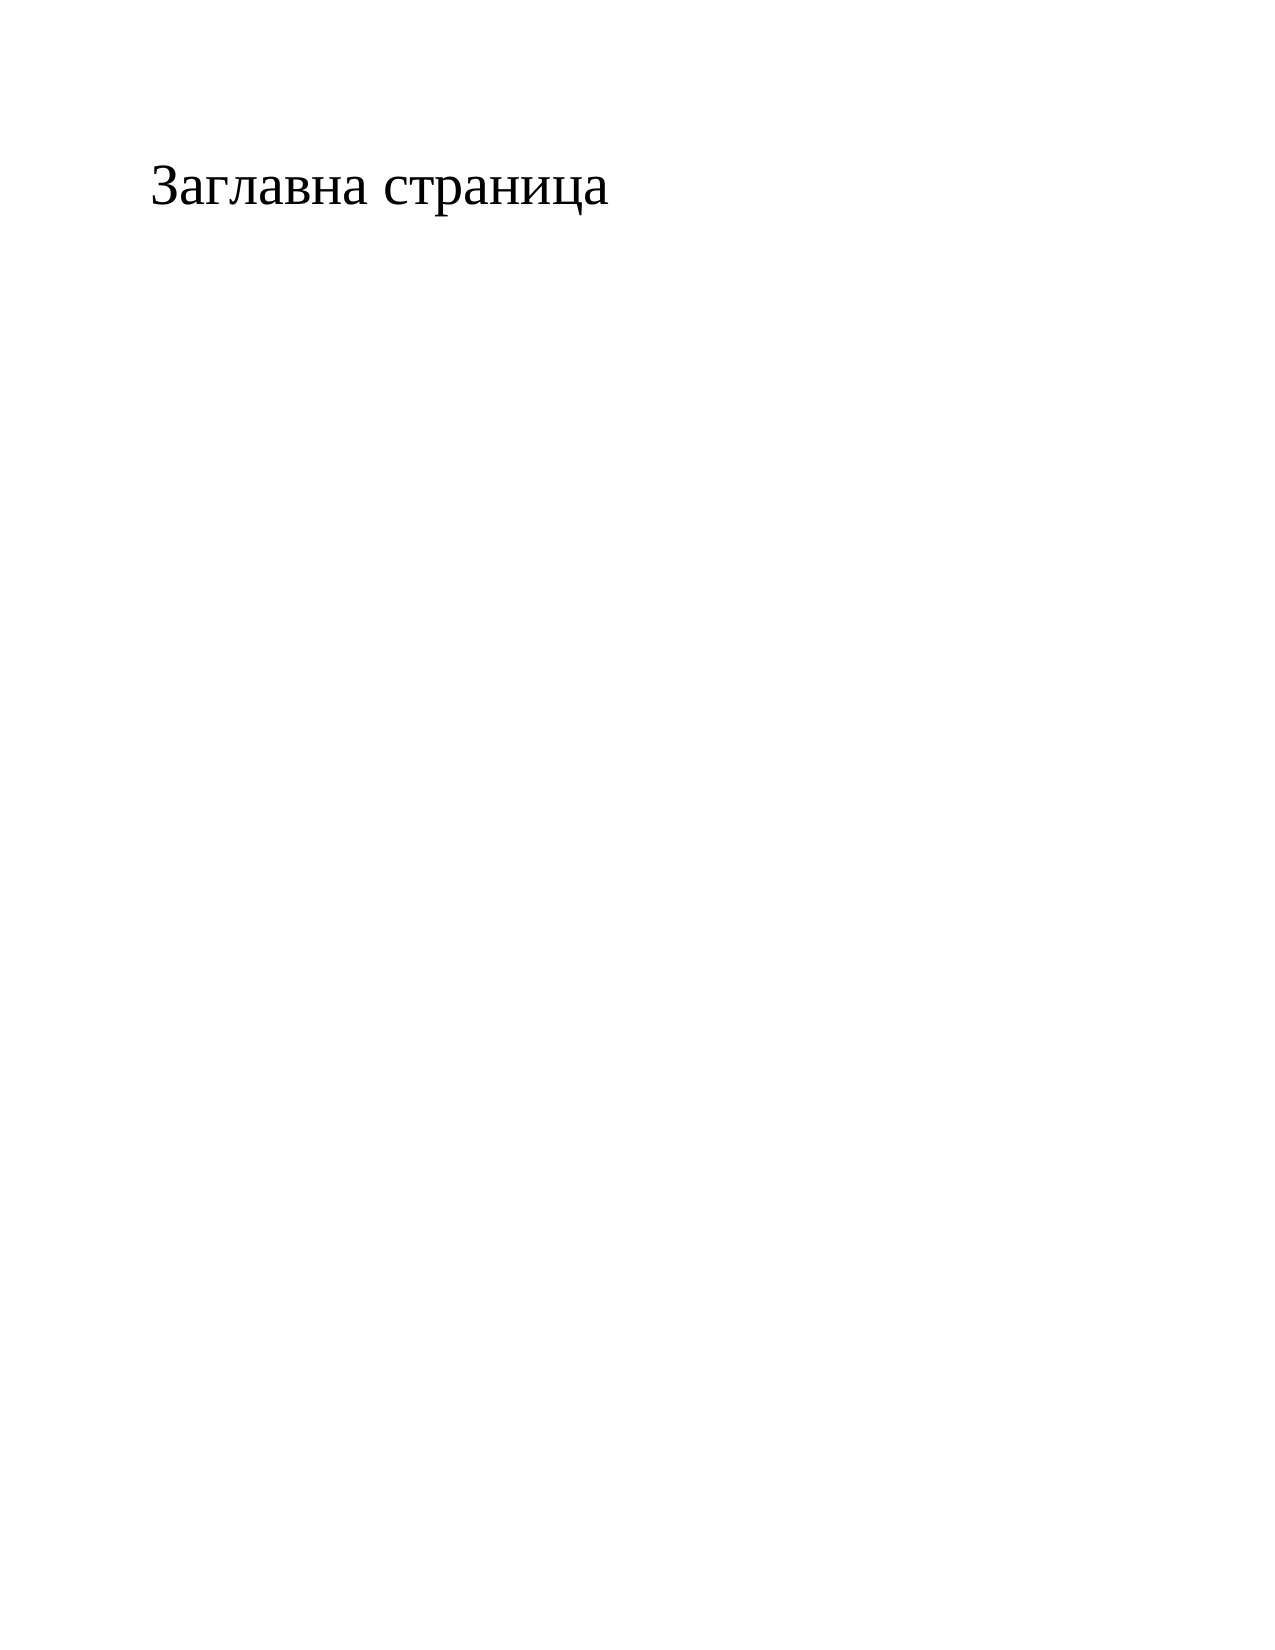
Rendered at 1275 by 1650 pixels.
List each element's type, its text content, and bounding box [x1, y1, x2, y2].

text Заглавна страница [150, 150, 1125, 217]
